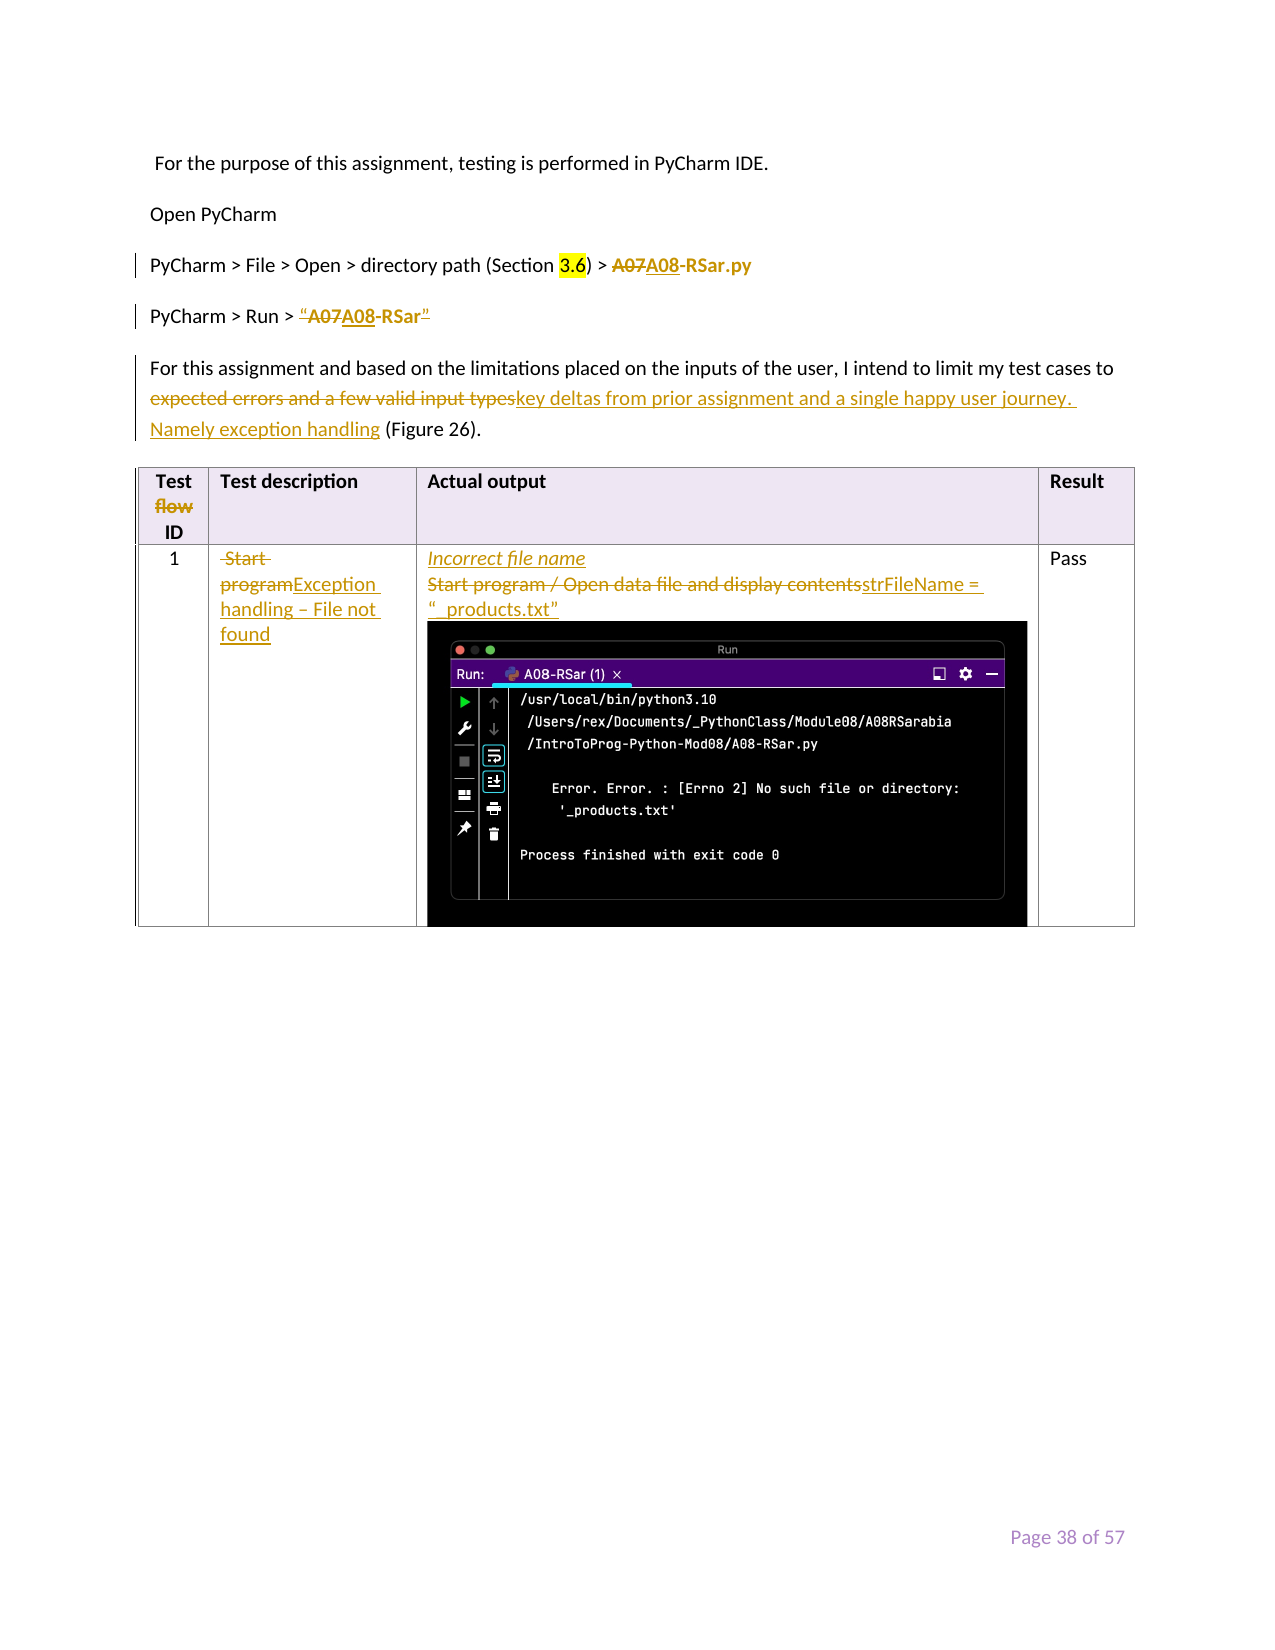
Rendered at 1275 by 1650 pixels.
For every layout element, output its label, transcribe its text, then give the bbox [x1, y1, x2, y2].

picture [427, 621, 1028, 927]
table_cell [417, 545, 1038, 926]
text For this assignment and based on the limitations placed on the inputs of the user, I intend to limit my test cases to (Figure 16). [150, 355, 1125, 441]
table_header Test ID [139, 468, 208, 544]
table_header Actual output [417, 468, 1038, 544]
table_cell Pass [1039, 545, 1134, 926]
text Open PyCharm [150, 201, 1125, 227]
table_cell 1 [139, 545, 208, 926]
table_header Result [1039, 468, 1134, 544]
text For the purpose of this assignment, testing is performed in PyCharm IDE. [150, 150, 1125, 175]
table_cell [209, 545, 416, 926]
table_header Test description [209, 468, 416, 544]
text PyCharm > Run > -RSar [150, 304, 1125, 329]
text PyCharm > File > Open > directory path (Section 3.6) > -RSar.py [150, 252, 1125, 278]
